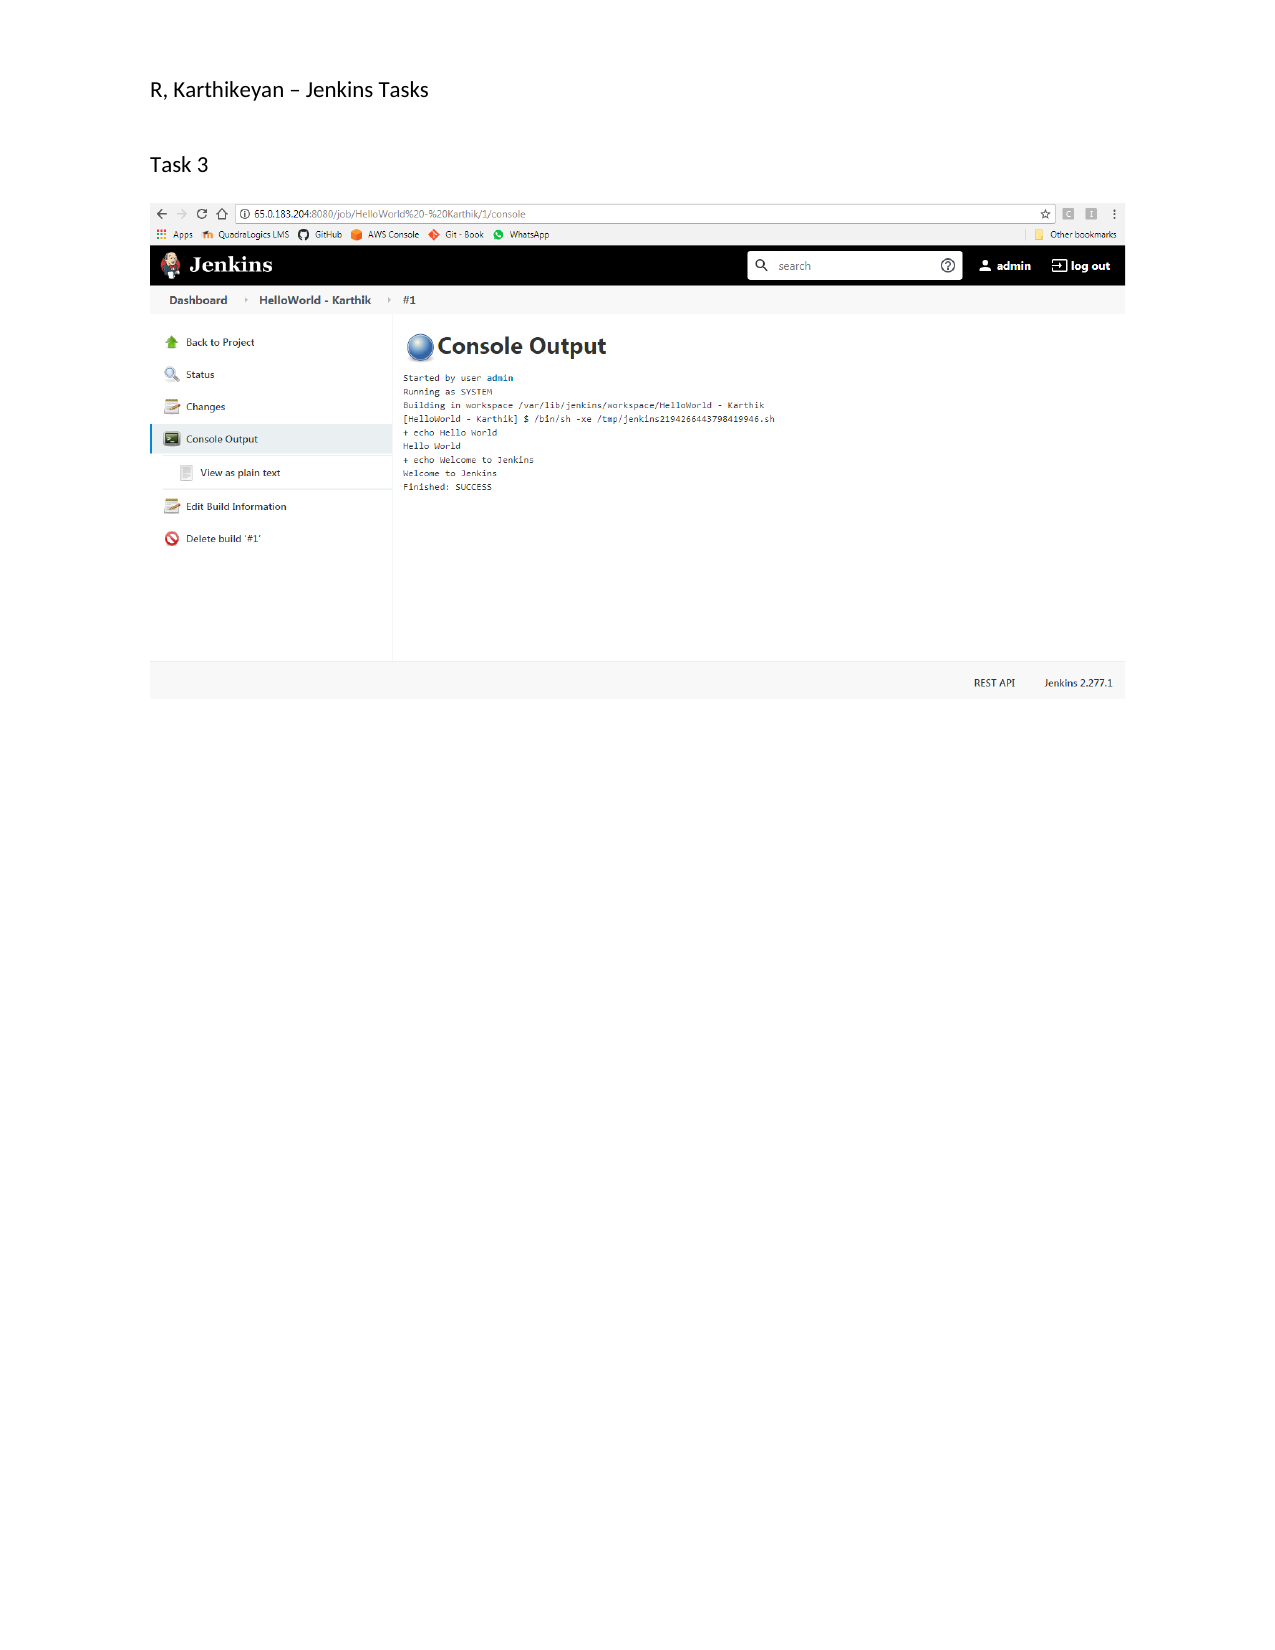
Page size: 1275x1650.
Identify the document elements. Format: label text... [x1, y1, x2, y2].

picture [150, 203, 1125, 699]
text Task 3 [150, 150, 1125, 178]
